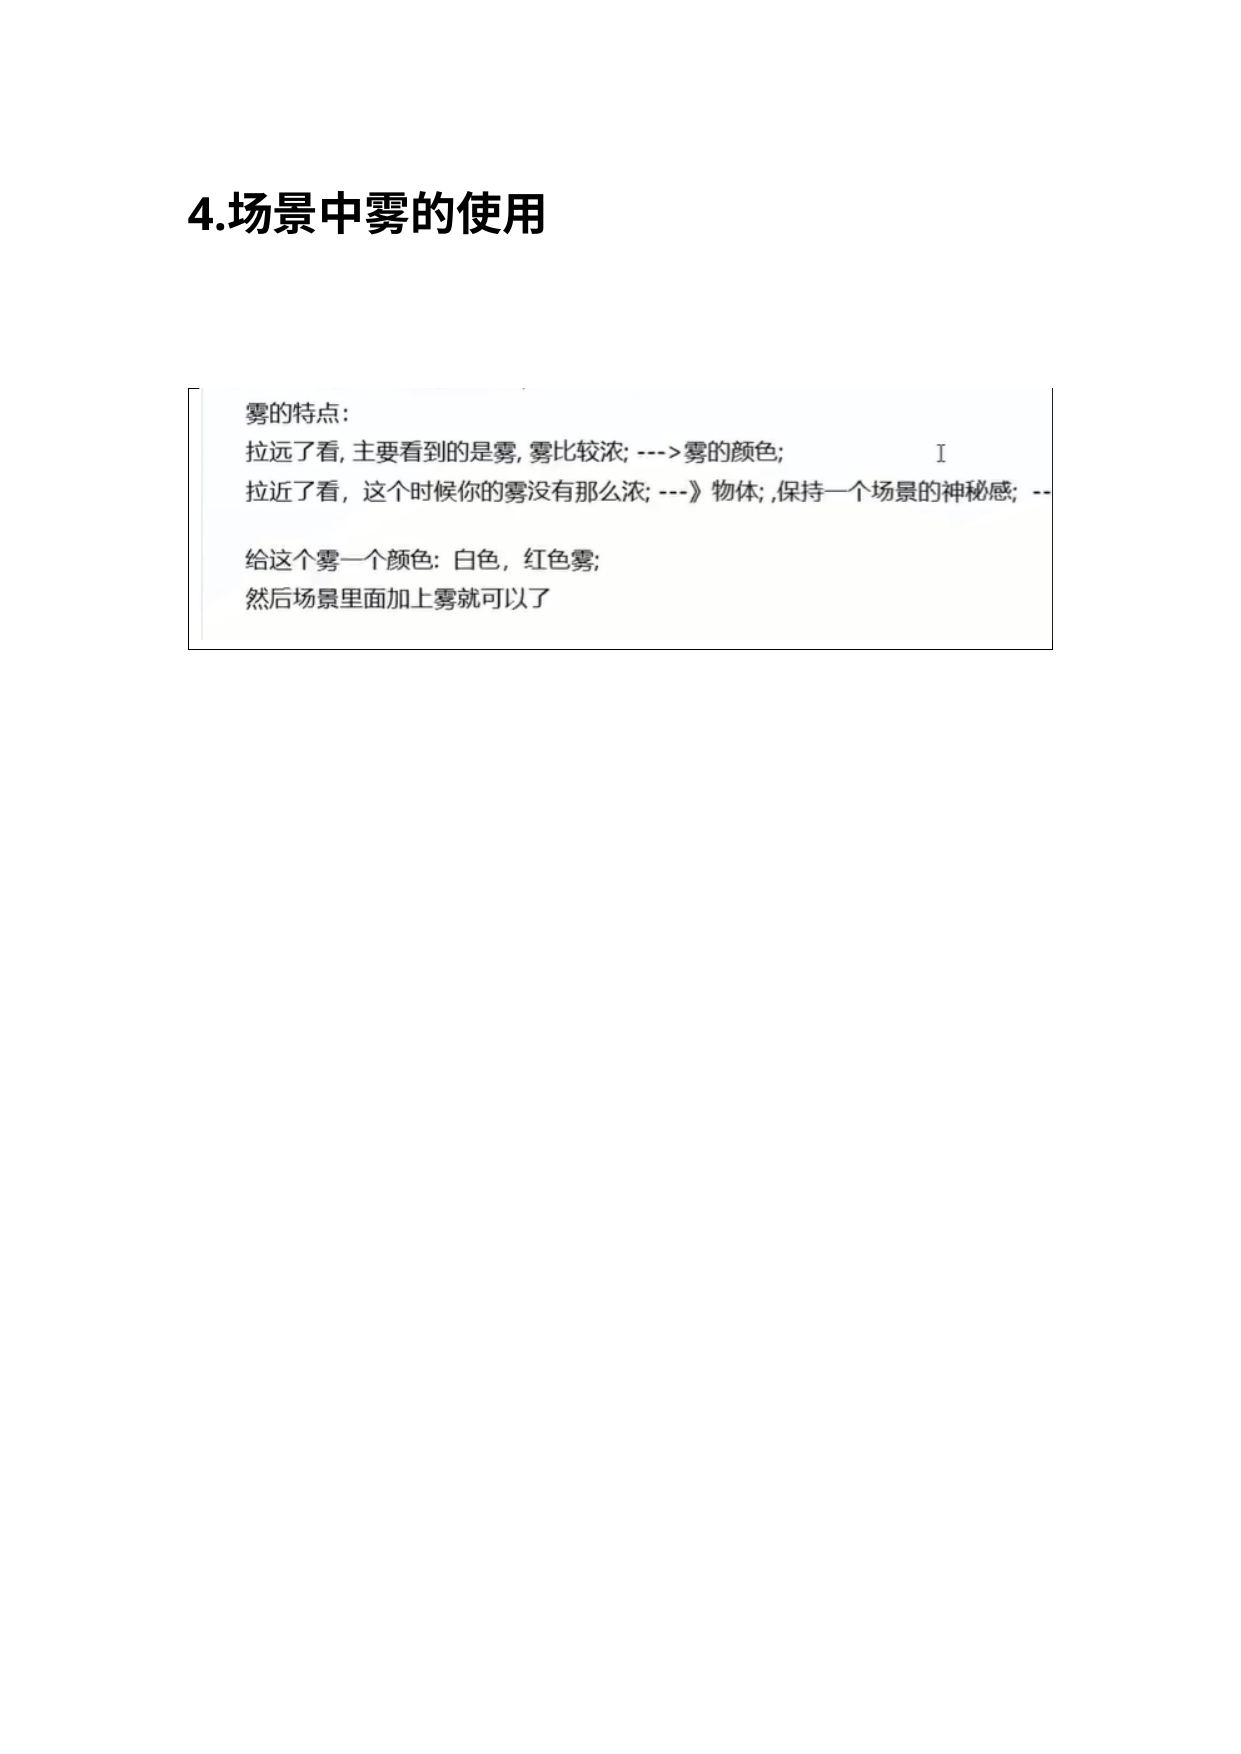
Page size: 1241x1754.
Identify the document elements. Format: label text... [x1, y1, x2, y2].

subtitle 4.场景中雾的使用 [187, 162, 1053, 259]
picture [199, 388, 1053, 640]
table_header [189, 389, 1052, 649]
